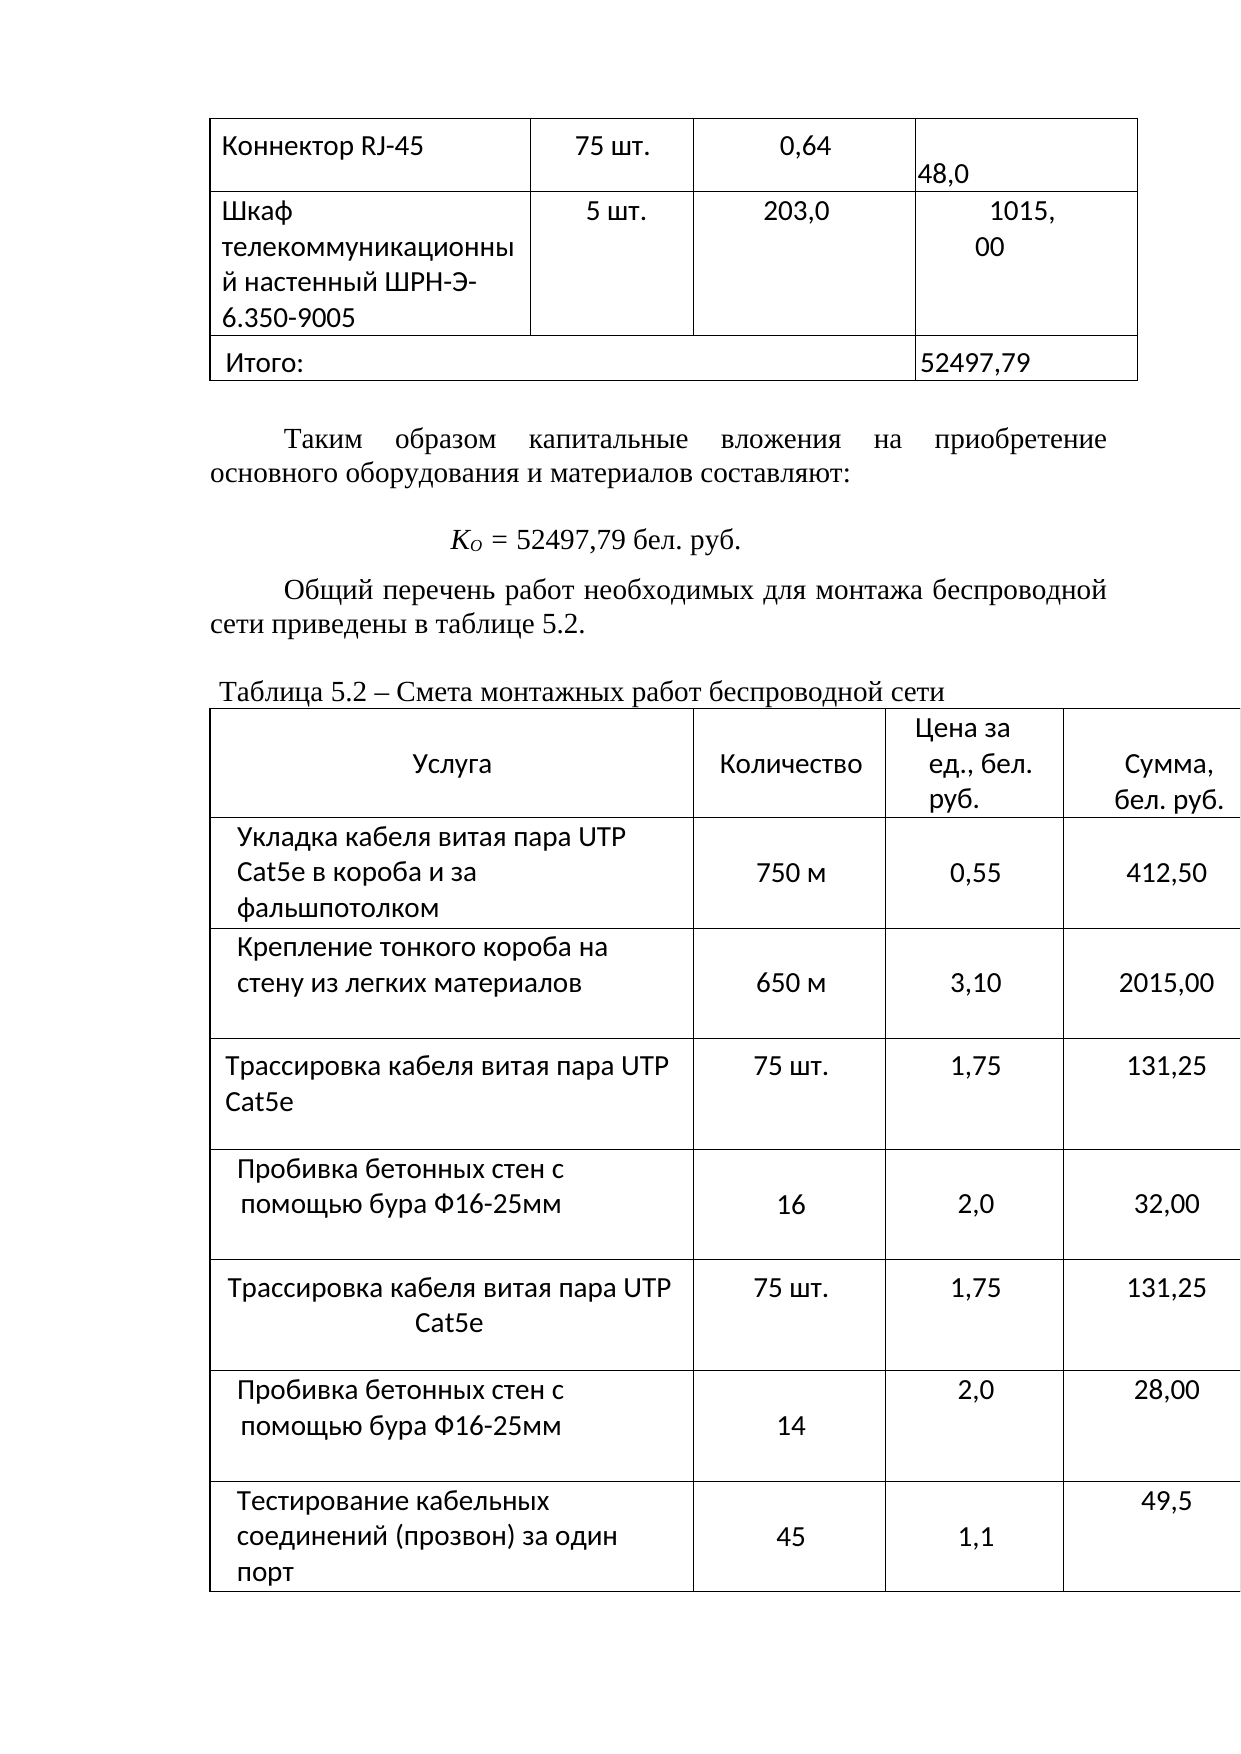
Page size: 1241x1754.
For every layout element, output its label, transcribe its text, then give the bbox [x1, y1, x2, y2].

table_header Цена за ед., бел. руб. [886, 709, 1063, 817]
table_cell 750 м [694, 818, 885, 927]
table_cell Пробивка бетонных стен с помощью бура Ф16-25мм [211, 1150, 693, 1259]
table_cell Трассировка кабеля витая пара UTP Cat5e [211, 1039, 693, 1149]
table_cell Итого: [211, 336, 915, 379]
table_cell 5 шт. [531, 192, 693, 334]
table_cell 131,25 [1064, 1260, 1240, 1370]
table_cell 32,00 [1064, 1150, 1240, 1259]
table_cell Коннектор RJ-45 [211, 119, 530, 191]
table_header Количество [694, 709, 885, 817]
table_cell 16 [694, 1150, 885, 1259]
table_cell 2015,00 [1064, 929, 1240, 1038]
table_cell Пробивка бетонных стен с помощью бура Ф16-25мм [211, 1371, 693, 1481]
table_cell 14 [694, 1371, 885, 1481]
table_cell 1,75 [886, 1260, 1063, 1370]
table_cell 49,5 [1064, 1482, 1240, 1591]
text KО = 52497,79 бел. руб. [177, 522, 741, 556]
table_cell 203,0 [694, 192, 915, 334]
table_cell 75 шт. [694, 1260, 885, 1370]
table_cell Тестирование кабельных соединений (прозвон) за один порт [211, 1482, 693, 1591]
table_cell 48,0 [916, 119, 1137, 191]
table_cell 1,1 [886, 1482, 1063, 1591]
table_cell 45 [694, 1482, 885, 1591]
table_cell 3,10 [886, 929, 1063, 1038]
table_cell 412,50 [1064, 818, 1240, 927]
table_header Услуга [211, 709, 693, 817]
table_cell 650 м [694, 929, 885, 1038]
text Таким образом капитальные вложения на приобретение основного оборудования и материалов составляют: [210, 421, 1107, 488]
table_header Сумма, бел. руб. [1064, 709, 1240, 817]
table_cell 2,0 [886, 1371, 1063, 1481]
table_cell 0,64 [694, 119, 915, 191]
table_cell 75 шт. [694, 1039, 885, 1149]
table_cell Шкаф телекоммуникационный настенный ШРН-Э-6.350-9005 [211, 192, 530, 334]
table_cell 131,25 [1064, 1039, 1240, 1149]
table_cell Трассировка кабеля витая пара UTP Cat5e [211, 1260, 693, 1370]
table_cell Укладка кабеля витая пара UTP Cat5e в короба и за фальшпотолком [211, 818, 693, 927]
table_cell 1,75 [886, 1039, 1063, 1149]
table_cell 1015,00 [916, 192, 1137, 334]
table_cell 28,00 [1064, 1371, 1240, 1481]
table_cell Крепление тонкого короба на стену из легких материалов [211, 929, 693, 1038]
text Таблица 5.2 – Смета монтажных работ беспроводной сети [177, 674, 945, 708]
table_cell 0,55 [886, 818, 1063, 927]
text Общий перечень работ необходимых для монтажа беспроводной сети приведены в таблице 5.2. [210, 572, 1107, 639]
table_cell 75 шт. [531, 119, 693, 191]
table_cell 52497,79 [916, 336, 1137, 379]
table_cell 2,0 [886, 1150, 1063, 1259]
